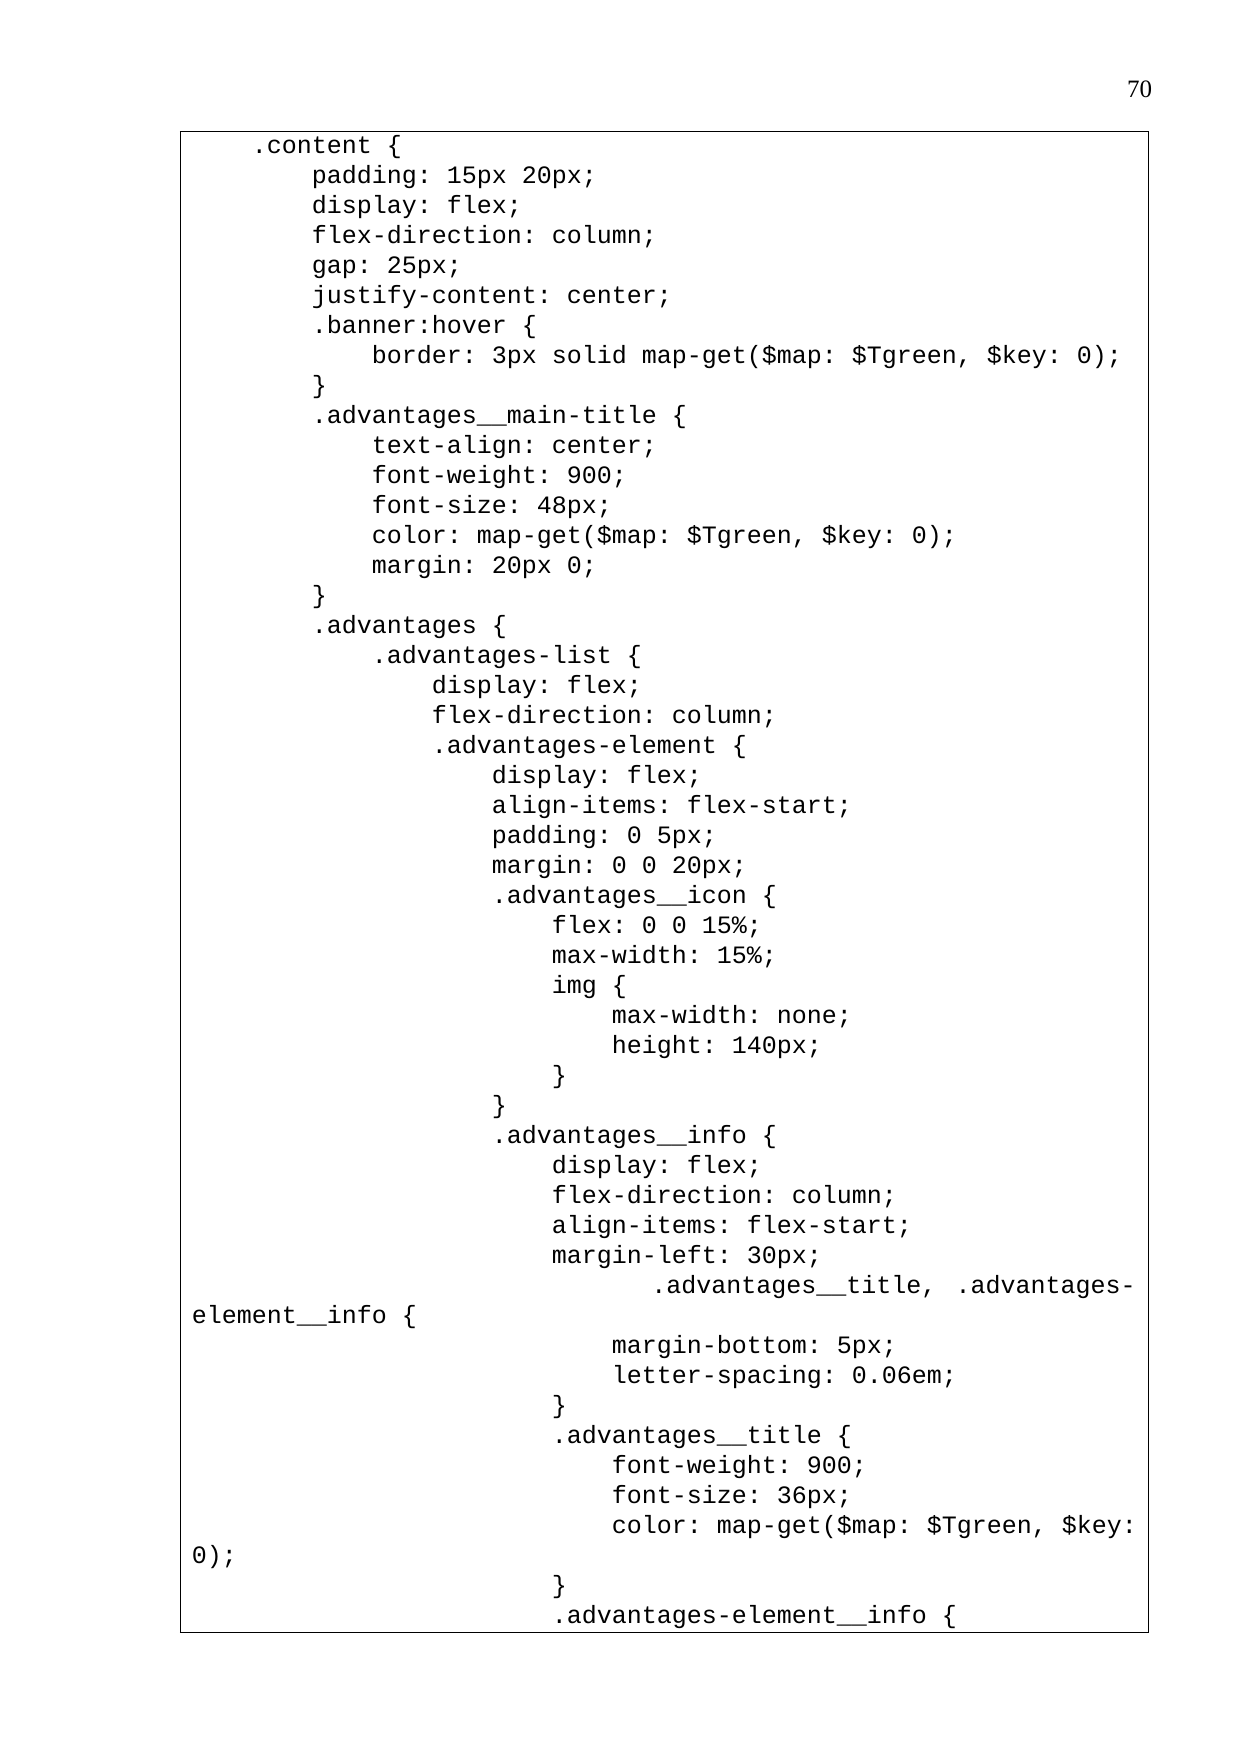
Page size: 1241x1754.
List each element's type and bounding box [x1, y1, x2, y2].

table_header [181, 132, 1148, 1632]
